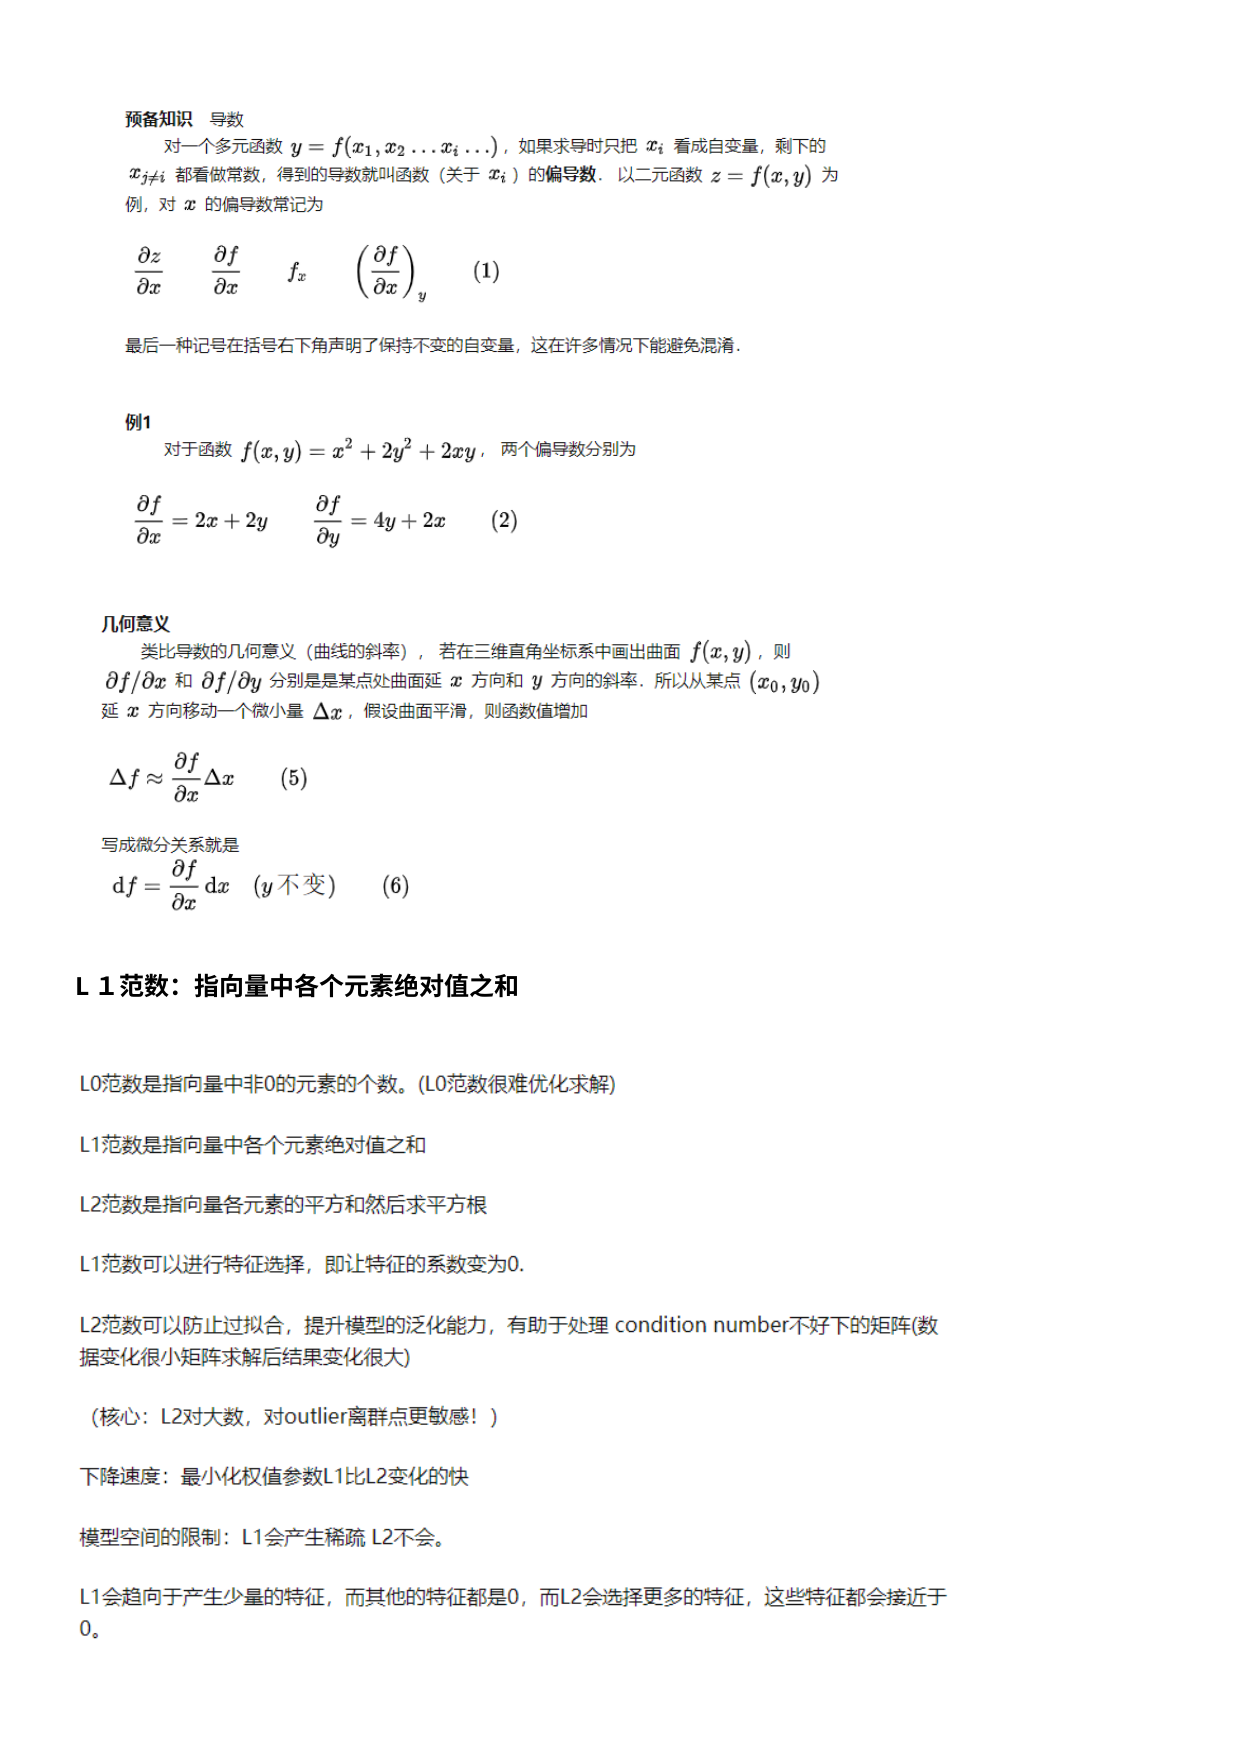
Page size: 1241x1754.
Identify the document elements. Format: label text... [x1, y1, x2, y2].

picture [75, 602, 882, 918]
picture [75, 1058, 975, 1651]
text L１范数：指向量中各个元素绝对值之和 [75, 952, 1165, 1017]
picture [75, 86, 854, 563]
